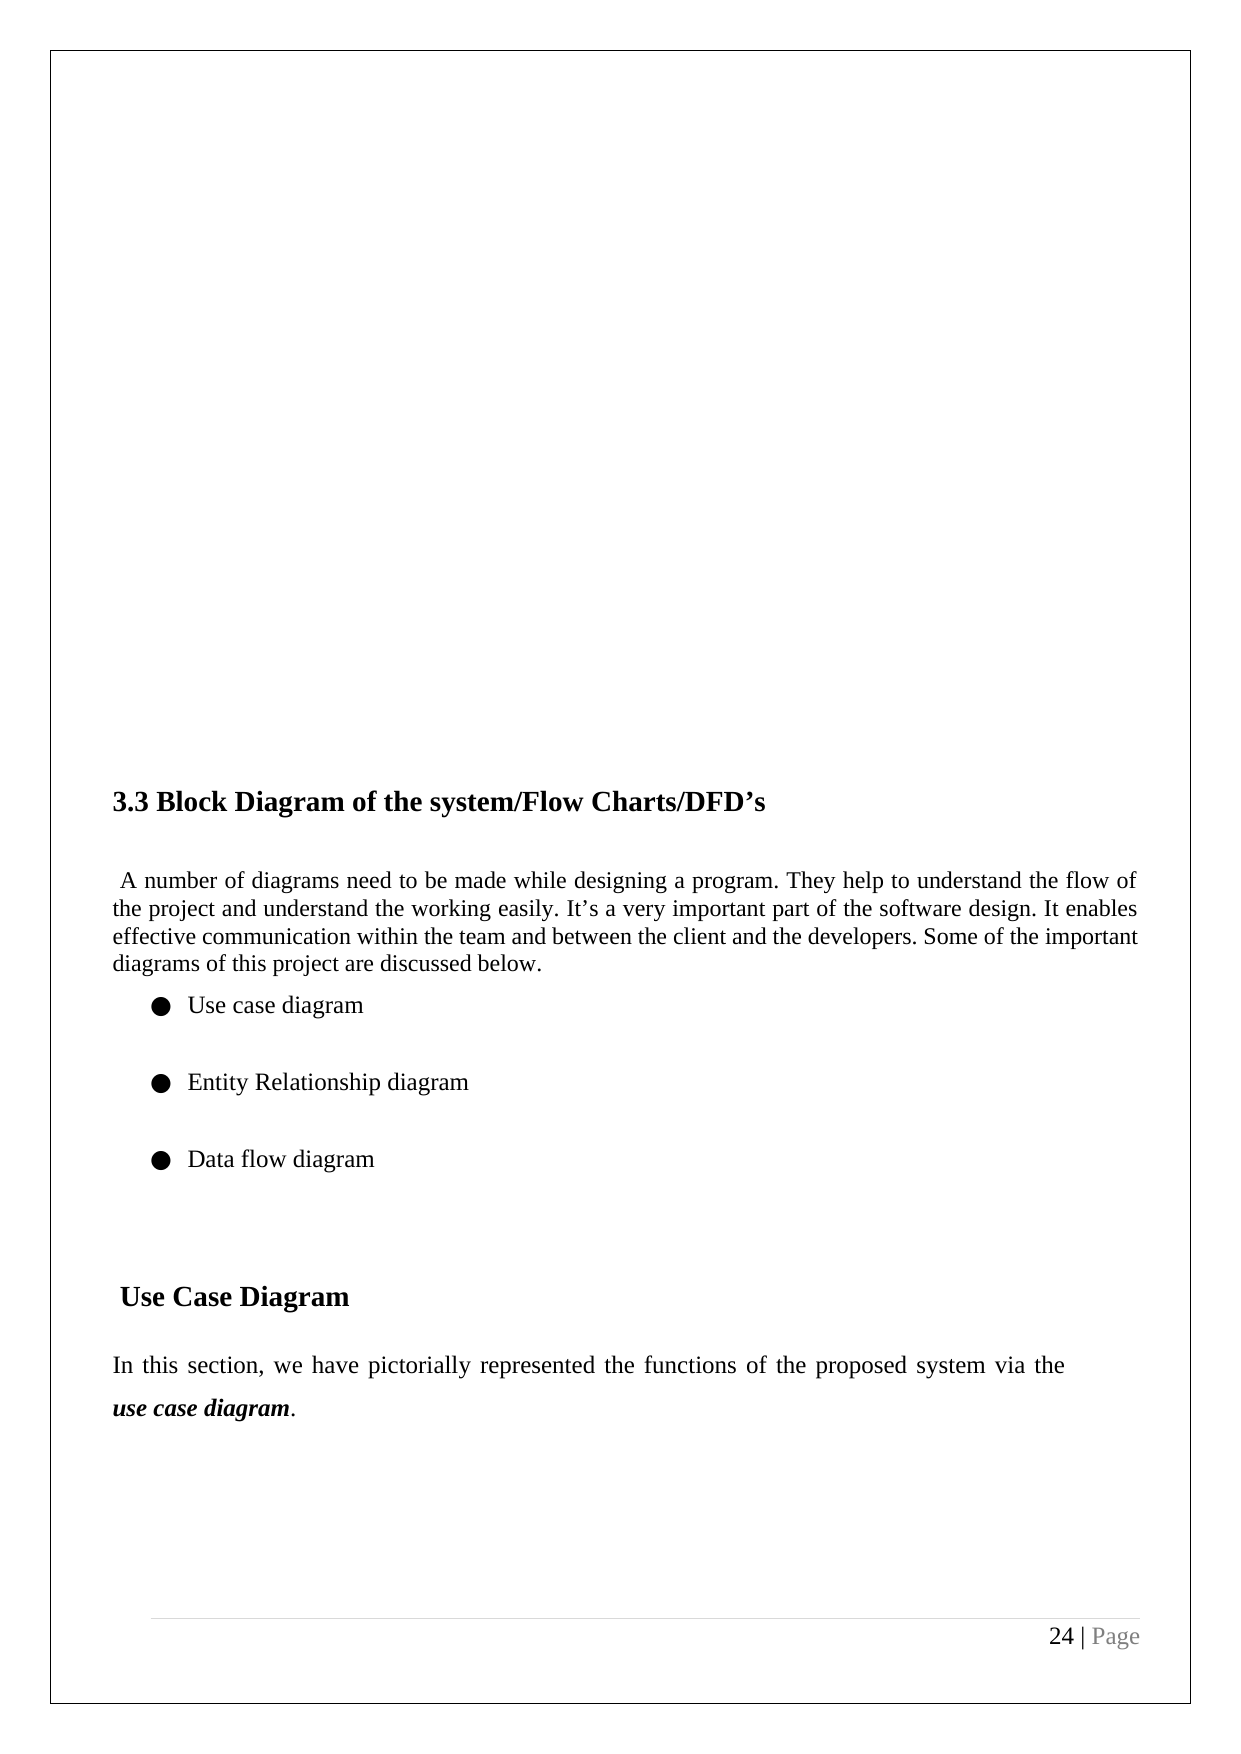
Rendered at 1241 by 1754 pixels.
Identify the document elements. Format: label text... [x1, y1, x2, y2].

subtitle 3.3 Block Diagram of the system/Flow Charts/DFD’s [112, 784, 1140, 818]
text A number of diagrams need to be made while designing a program. They help to understand the flow of the project and understand the working easily. It’s a very important part of the software design. It enables effective communication within the team and between the client and the developers. Some of the important diagrams of this project are discussed below. [112, 866, 1140, 977]
list Use case diagram [150, 977, 1140, 1028]
list Entity Relationship diagram [150, 1054, 1140, 1105]
list Data flow diagram [150, 1131, 1140, 1182]
text Use Case Diagram [112, 1279, 1140, 1312]
text In this section, we have pictorially represented the functions of the proposed system via the use case diagram. [112, 1350, 1067, 1422]
